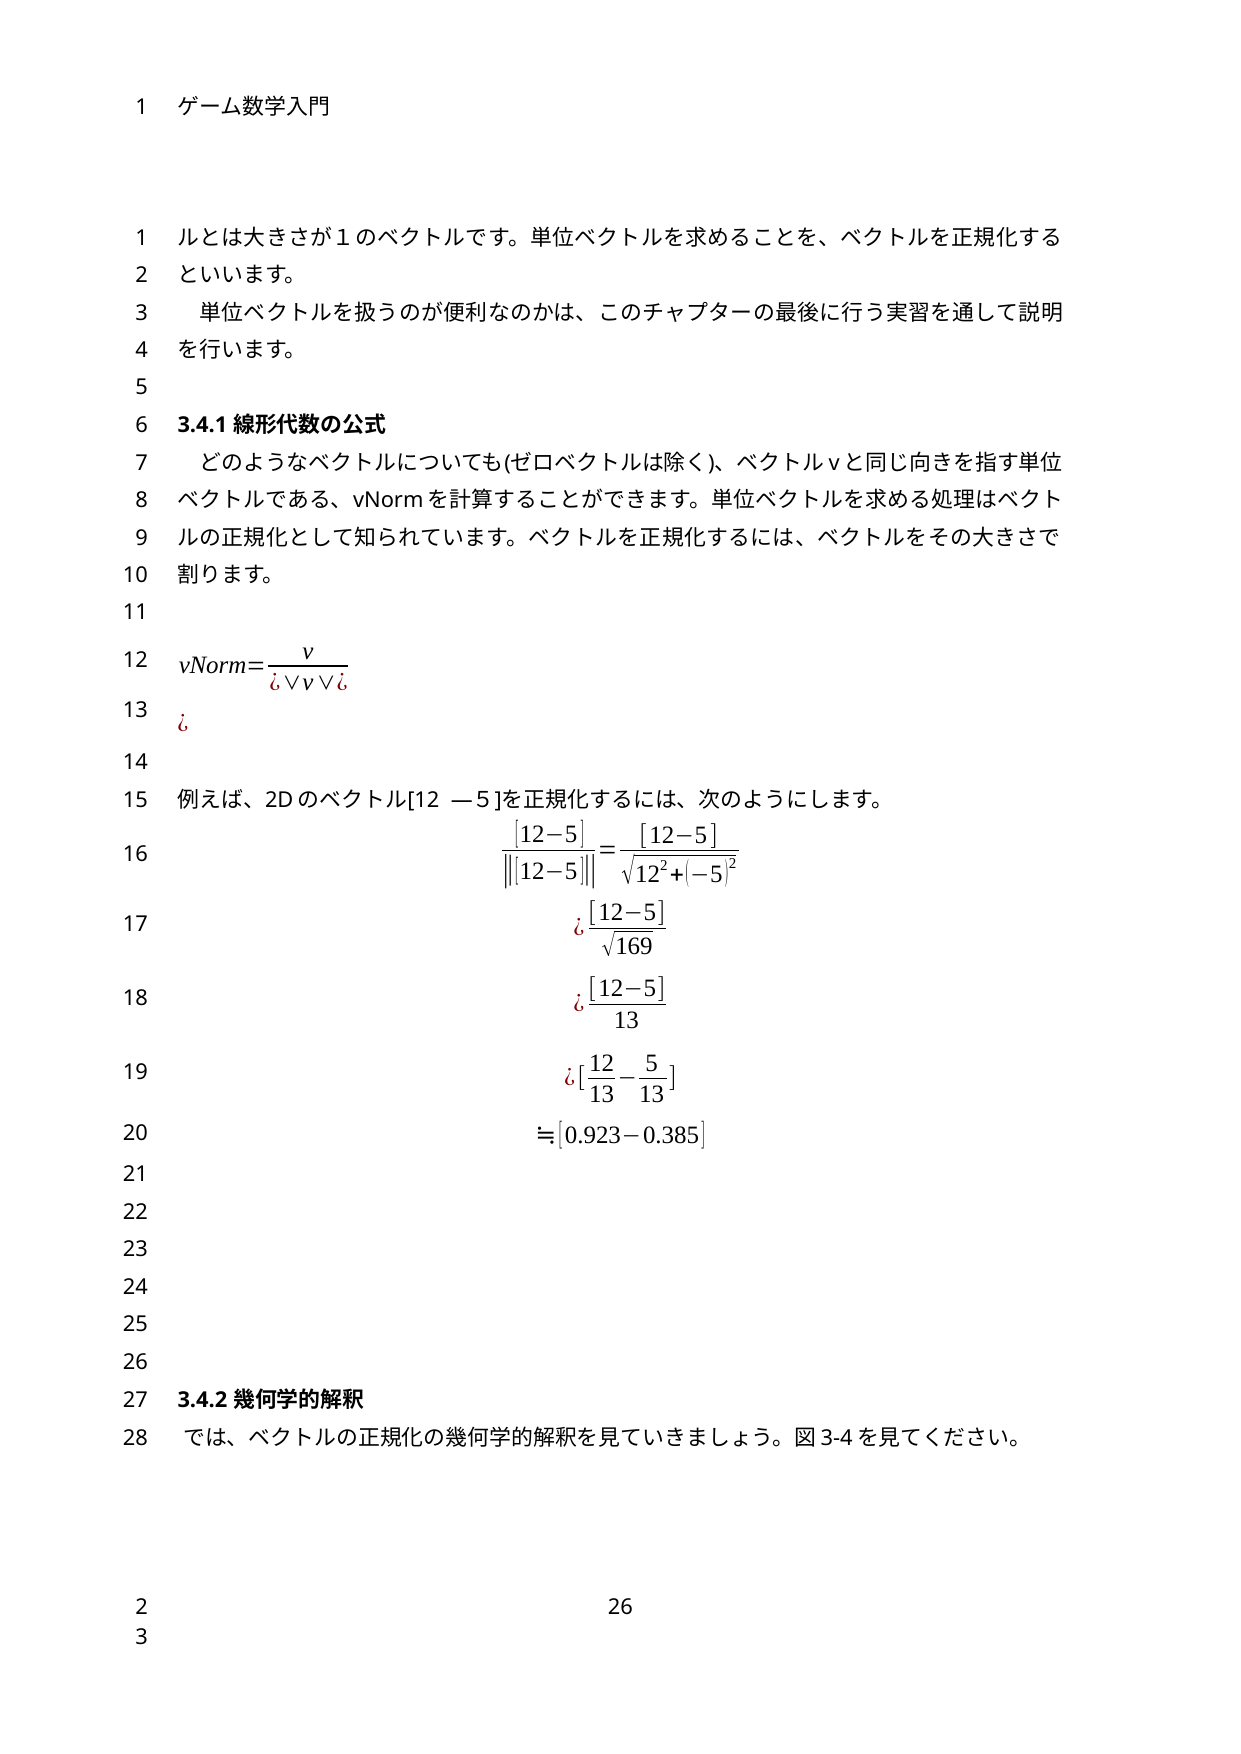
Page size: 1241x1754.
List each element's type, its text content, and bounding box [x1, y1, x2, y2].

subtitle 3.4.1 線形代数の公式 [177, 404, 1063, 442]
text 単位ベクトルを扱うのが便利なのかは、このチャプターの最後に行う実習を通して説明を行います。 [177, 292, 1063, 367]
text 例えば、2Dのベクトル[12 —５]を正規化するには、次のようにします。 [177, 779, 1063, 817]
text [177, 217, 1063, 292]
text では、ベクトルの正規化の幾何学的解釈を見ていきましょう。図3-4を見てください。 [177, 1417, 1063, 1454]
subtitle 3.4.2 幾何学的解釈 [177, 1379, 1063, 1417]
text どのようなベクトルについても(ゼロベクトルは除く)、ベクトルvと同じ向きを指す単位ベクトルである、vNormを計算することができます。単位ベクトルを求める処理はベクトルの正規化として知られています。ベクトルを正規化するには、ベクトルをその大きさで割ります。 [177, 442, 1063, 592]
